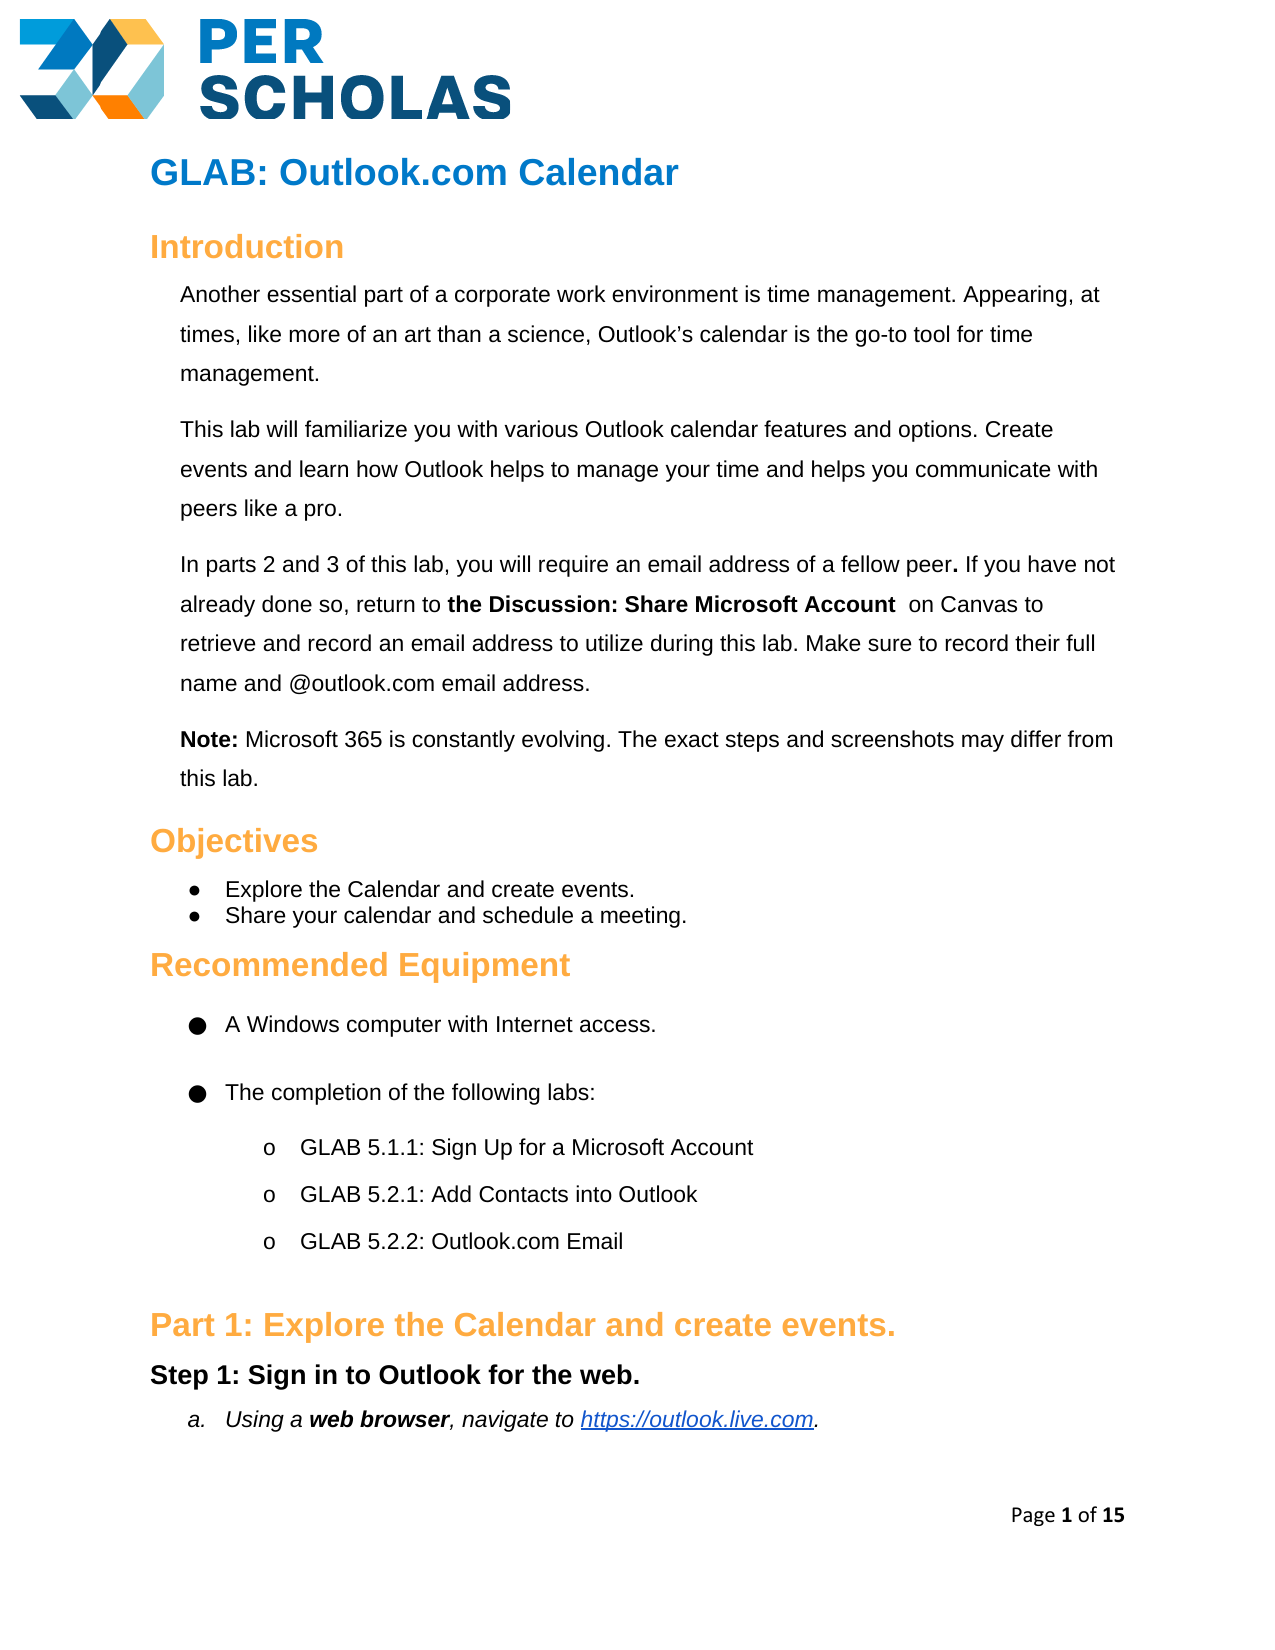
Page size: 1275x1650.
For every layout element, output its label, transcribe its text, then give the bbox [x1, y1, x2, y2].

text Note: Microsoft 365 is constantly evolving. The exact steps and screenshots may differ from this lab. [180, 726, 1125, 792]
subtitle Introduction [150, 227, 1125, 266]
list A Windows computer with Internet access. [187, 999, 1125, 1046]
picture [19, 19, 511, 119]
list GLAB 5.2.1: Add Contacts into Outlook [262, 1181, 1125, 1209]
list GLAB 5.1.1: Sign Up for a Microsoft Account [262, 1134, 1125, 1162]
text In parts 2 and 3 of this lab, you will require an email address of a fellow peer. If you have not already done so, return to the Discussion: Share Microsoft Account on Canvas to retrieve and record an email address to utilize during this lab. Make sure to record their full name and @outlook.com email address. [180, 551, 1125, 696]
list GLAB 5.2.2: Outlook.com Email [262, 1228, 1125, 1287]
list The completion of the following labs: [187, 1066, 1125, 1113]
subtitle Step 1: Sign in to Outlook for the web. [150, 1359, 1125, 1391]
text This lab will familiarize you with various Outlook calendar features and options. Create events and learn how Outlook helps to manage your time and helps you communicate with peers like a pro. [180, 416, 1125, 522]
text Another essential part of a corporate work environment is time management. Appearing, at times, like more of an art than a science, Outlook’s calendar is the go-to tool for time management. [180, 281, 1125, 386]
list Explore the Calendar and create events. [187, 876, 1125, 902]
subtitle Recommended Equipment [150, 945, 1125, 983]
subtitle Part 1: Explore the Calendar and create events. [150, 1305, 1125, 1344]
list Share your calendar and schedule a meeting. [187, 902, 1125, 928]
subtitle Objectives [150, 822, 1125, 860]
list Using a web browser, navigate to https://outlook.live.com. [187, 1406, 1125, 1432]
title GLAB: Outlook.com Calendar [150, 150, 1125, 193]
